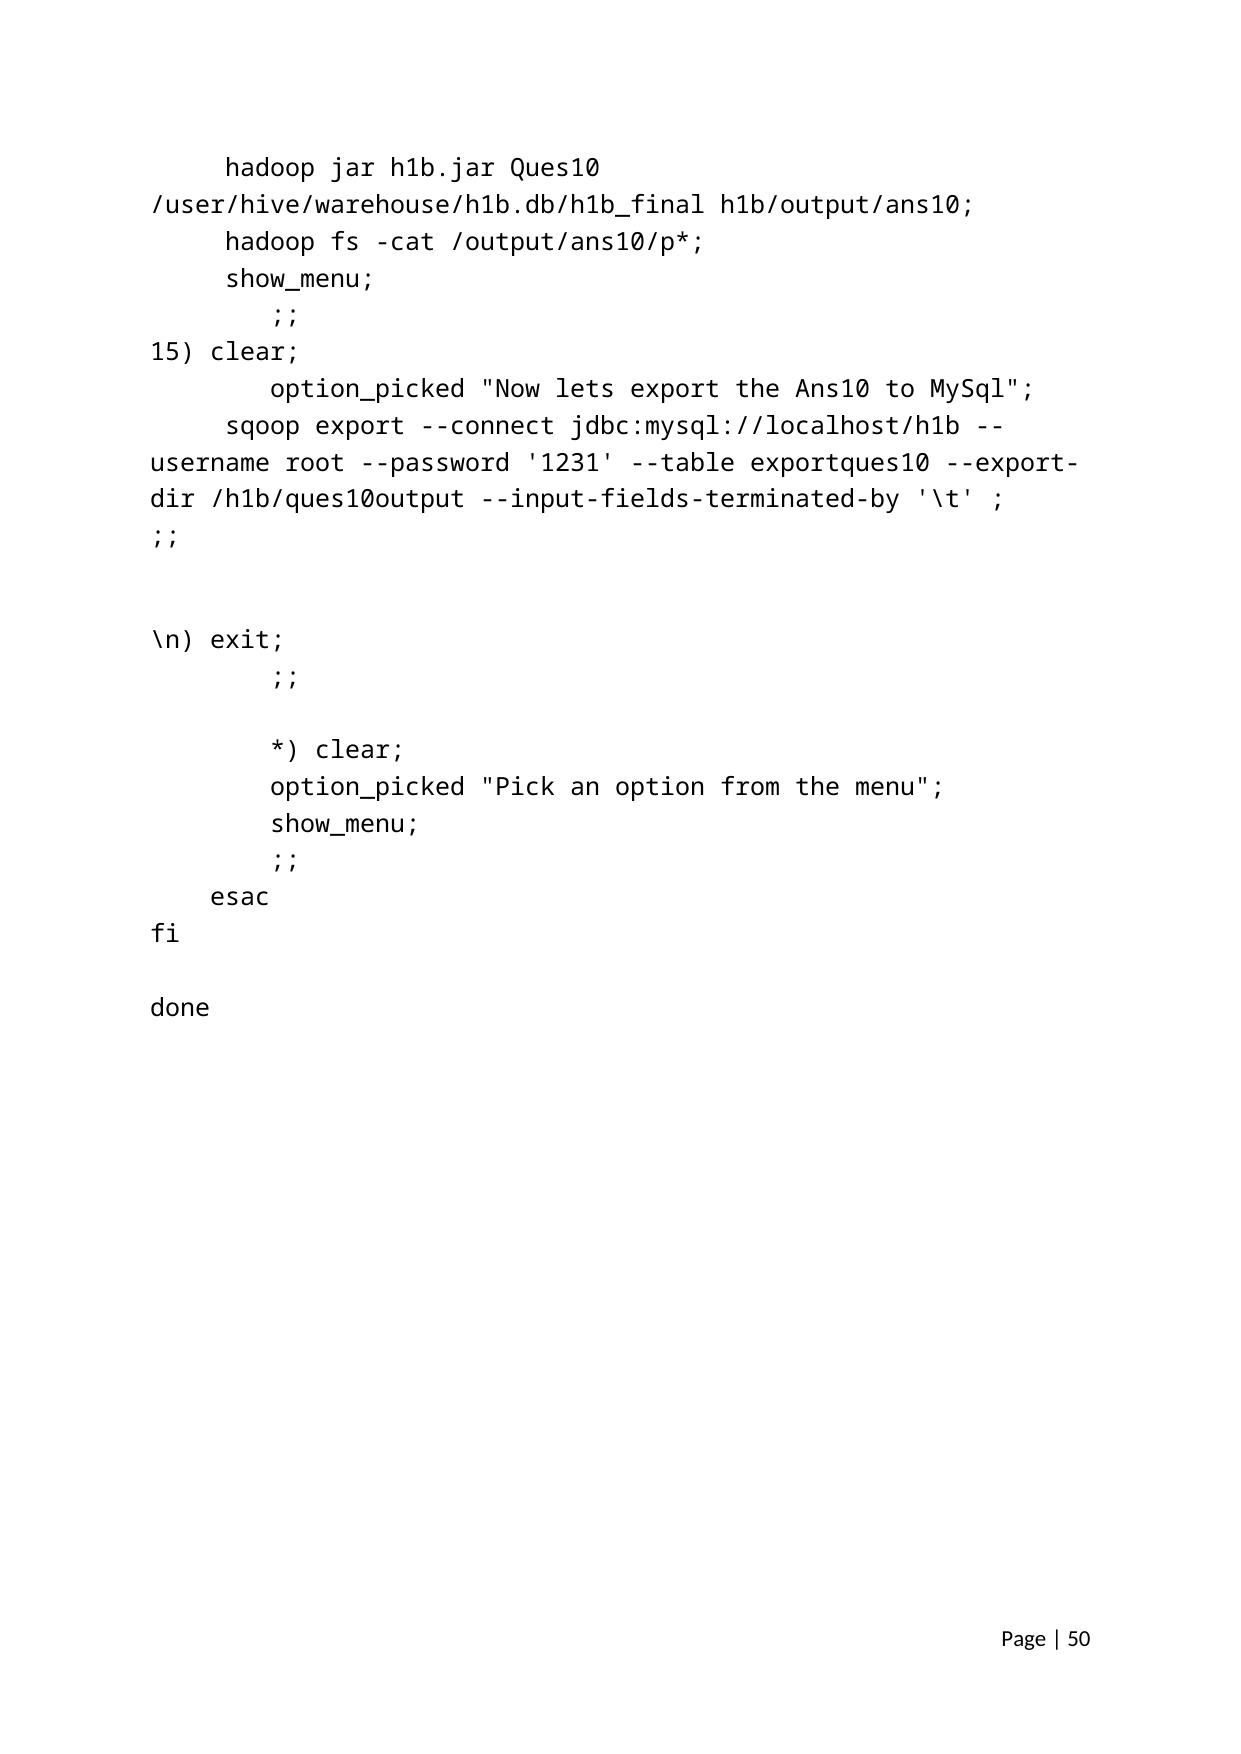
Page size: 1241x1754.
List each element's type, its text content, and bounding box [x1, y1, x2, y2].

text ;; [150, 297, 1090, 331]
text done [150, 989, 1090, 1023]
text hadoop fs -cat /output/ans10/p*; [150, 223, 1090, 258]
text ;; [150, 842, 1090, 876]
text hadoop jar h1b.jar Ques10 /user/hive/warehouse/h1b.db/h1b_final h1b/output/ans10; [150, 150, 1090, 221]
text esac [150, 879, 1090, 913]
text sqoop export --connect jdbc:mysql://localhost/h1b --username root --password '1231' --table exportques10 --export-dir /h1b/ques10output --input-fields-terminated-by '\t' ; [150, 407, 1090, 515]
text 15) clear; [150, 334, 1090, 368]
text option_picked "Pick an option from the menu"; [150, 768, 1090, 803]
text *) clear; [150, 732, 1090, 766]
text show_menu; [150, 805, 1090, 839]
text fi [150, 916, 1090, 950]
text ;; [150, 658, 1090, 692]
text \n) exit; [150, 621, 1090, 656]
text ;; [150, 518, 1090, 552]
text show_menu; [150, 260, 1090, 294]
text option_picked "Now lets export the Ans10 to MySql"; [150, 371, 1090, 405]
